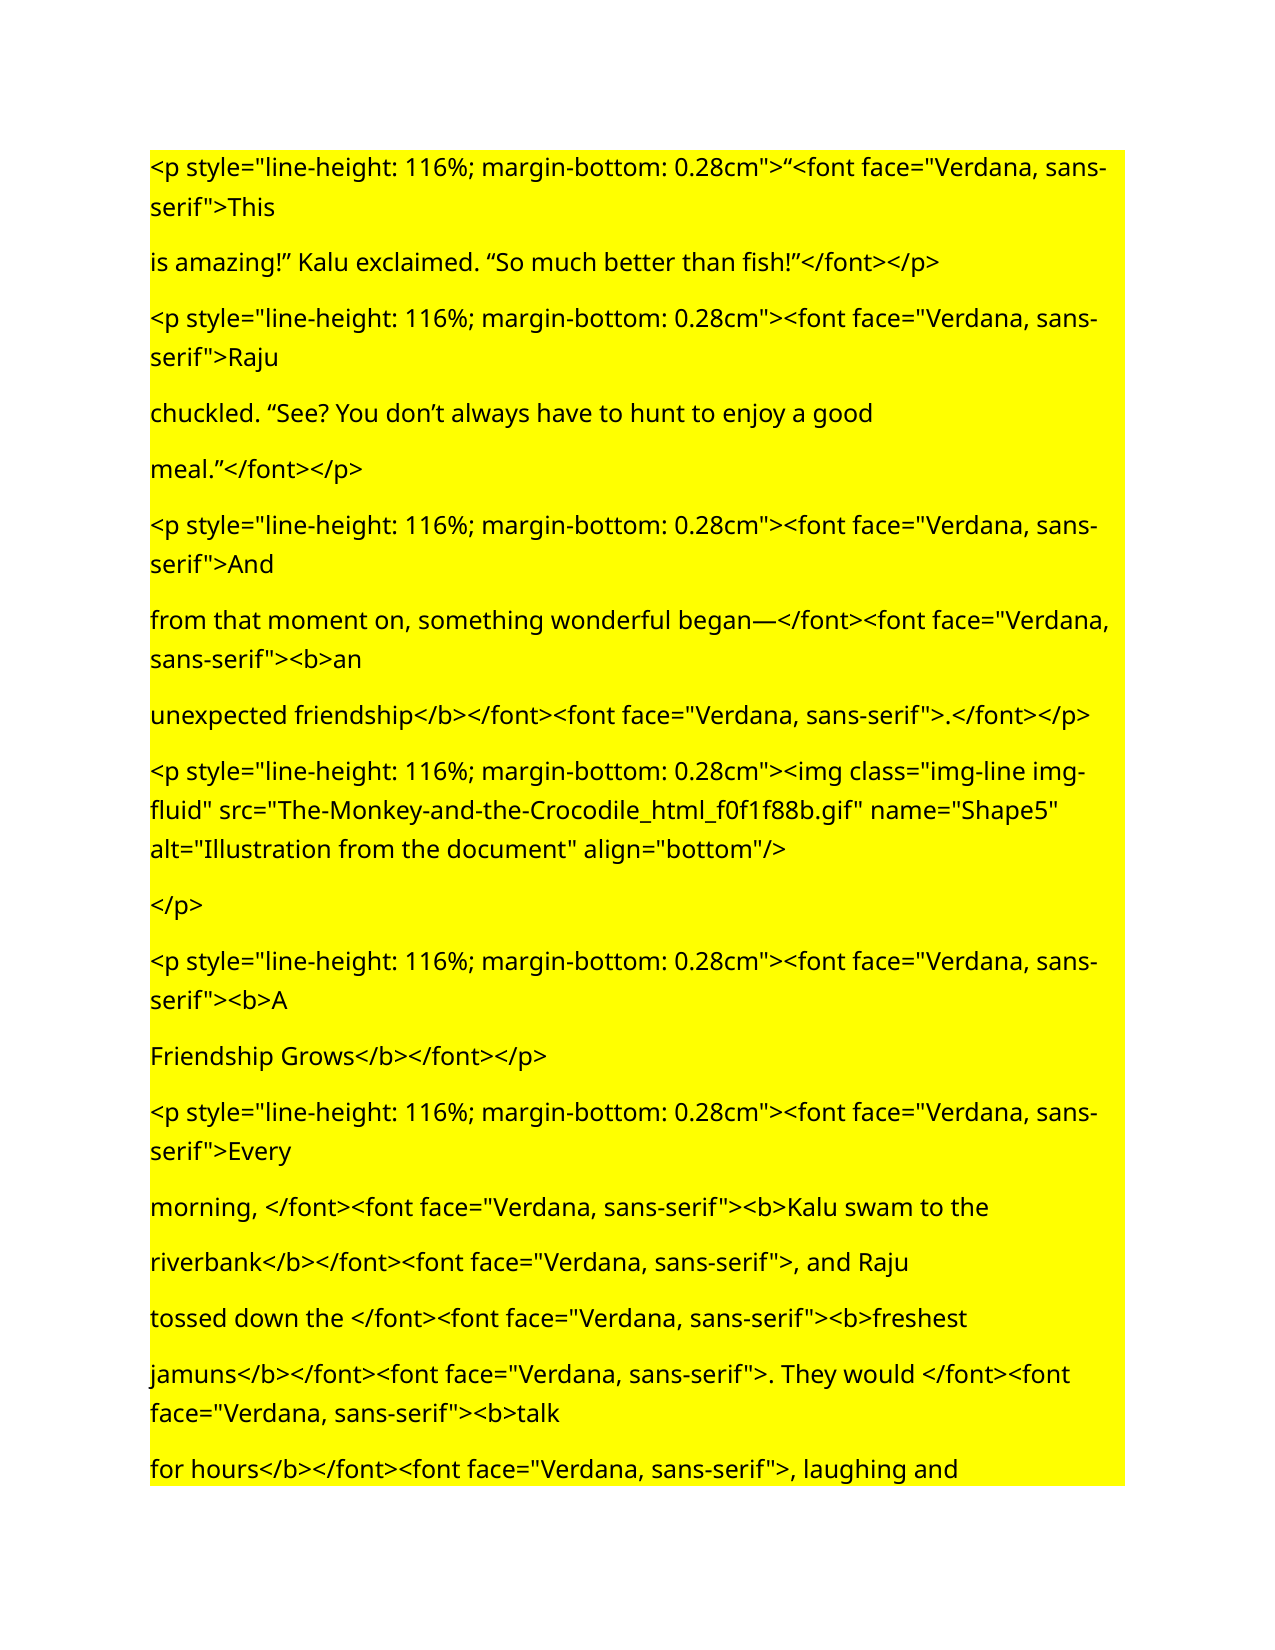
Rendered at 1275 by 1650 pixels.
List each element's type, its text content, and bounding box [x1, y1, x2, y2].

text unexpected friendship</b></font><font face="Verdana, sans-serif">.</font></p> [150, 697, 1125, 732]
text tossed down the </font><font face="Verdana, sans-serif"><b>freshest [150, 1301, 1125, 1335]
text <p style="line-height: 116%; margin-bottom: 0.28cm"><font face="Verdana, sans-serif">Raju [150, 301, 1125, 374]
text meal.”</font></p> [150, 452, 1125, 486]
text <p style="line-height: 116%; margin-bottom: 0.28cm"><font face="Verdana, sans-serif">Every [150, 1094, 1125, 1167]
text riverbank</b></font><font face="Verdana, sans-serif">, and Raju [150, 1245, 1125, 1279]
text for hours</b></font><font face="Verdana, sans-serif">, laughing and [150, 1452, 1125, 1486]
text morning, </font><font face="Verdana, sans-serif"><b>Kalu swam to the [150, 1189, 1125, 1223]
text is amazing!” Kalu exclaimed. “So much better than fish!”</font></p> [150, 245, 1125, 279]
text Friendship Grows</b></font></p> [150, 1038, 1125, 1072]
text chuckled. “See? You don’t always have to hunt to enjoy a good [150, 396, 1125, 430]
text jamuns</b></font><font face="Verdana, sans-serif">. They would </font><font face="Verdana, sans-serif"><b>talk [150, 1357, 1125, 1430]
text <p style="line-height: 116%; margin-bottom: 0.28cm"><font face="Verdana, sans-serif"><b>A [150, 943, 1125, 1017]
text </p> [150, 887, 1125, 922]
text from that moment on, something wonderful began—</font><font face="Verdana, sans-serif"><b>an [150, 602, 1125, 676]
text <p style="line-height: 116%; margin-bottom: 0.28cm">“<font face="Verdana, sans-serif">This [150, 150, 1125, 223]
text <p style="line-height: 116%; margin-bottom: 0.28cm"><img class="img-line img-fluid" src="The-Monkey-and-the-Crocodile_html_f0f1f88b.gif" name="Shape5" alt="Illustration from the document" align="bottom"/> [150, 753, 1125, 866]
text <p style="line-height: 116%; margin-bottom: 0.28cm"><font face="Verdana, sans-serif">And [150, 507, 1125, 581]
